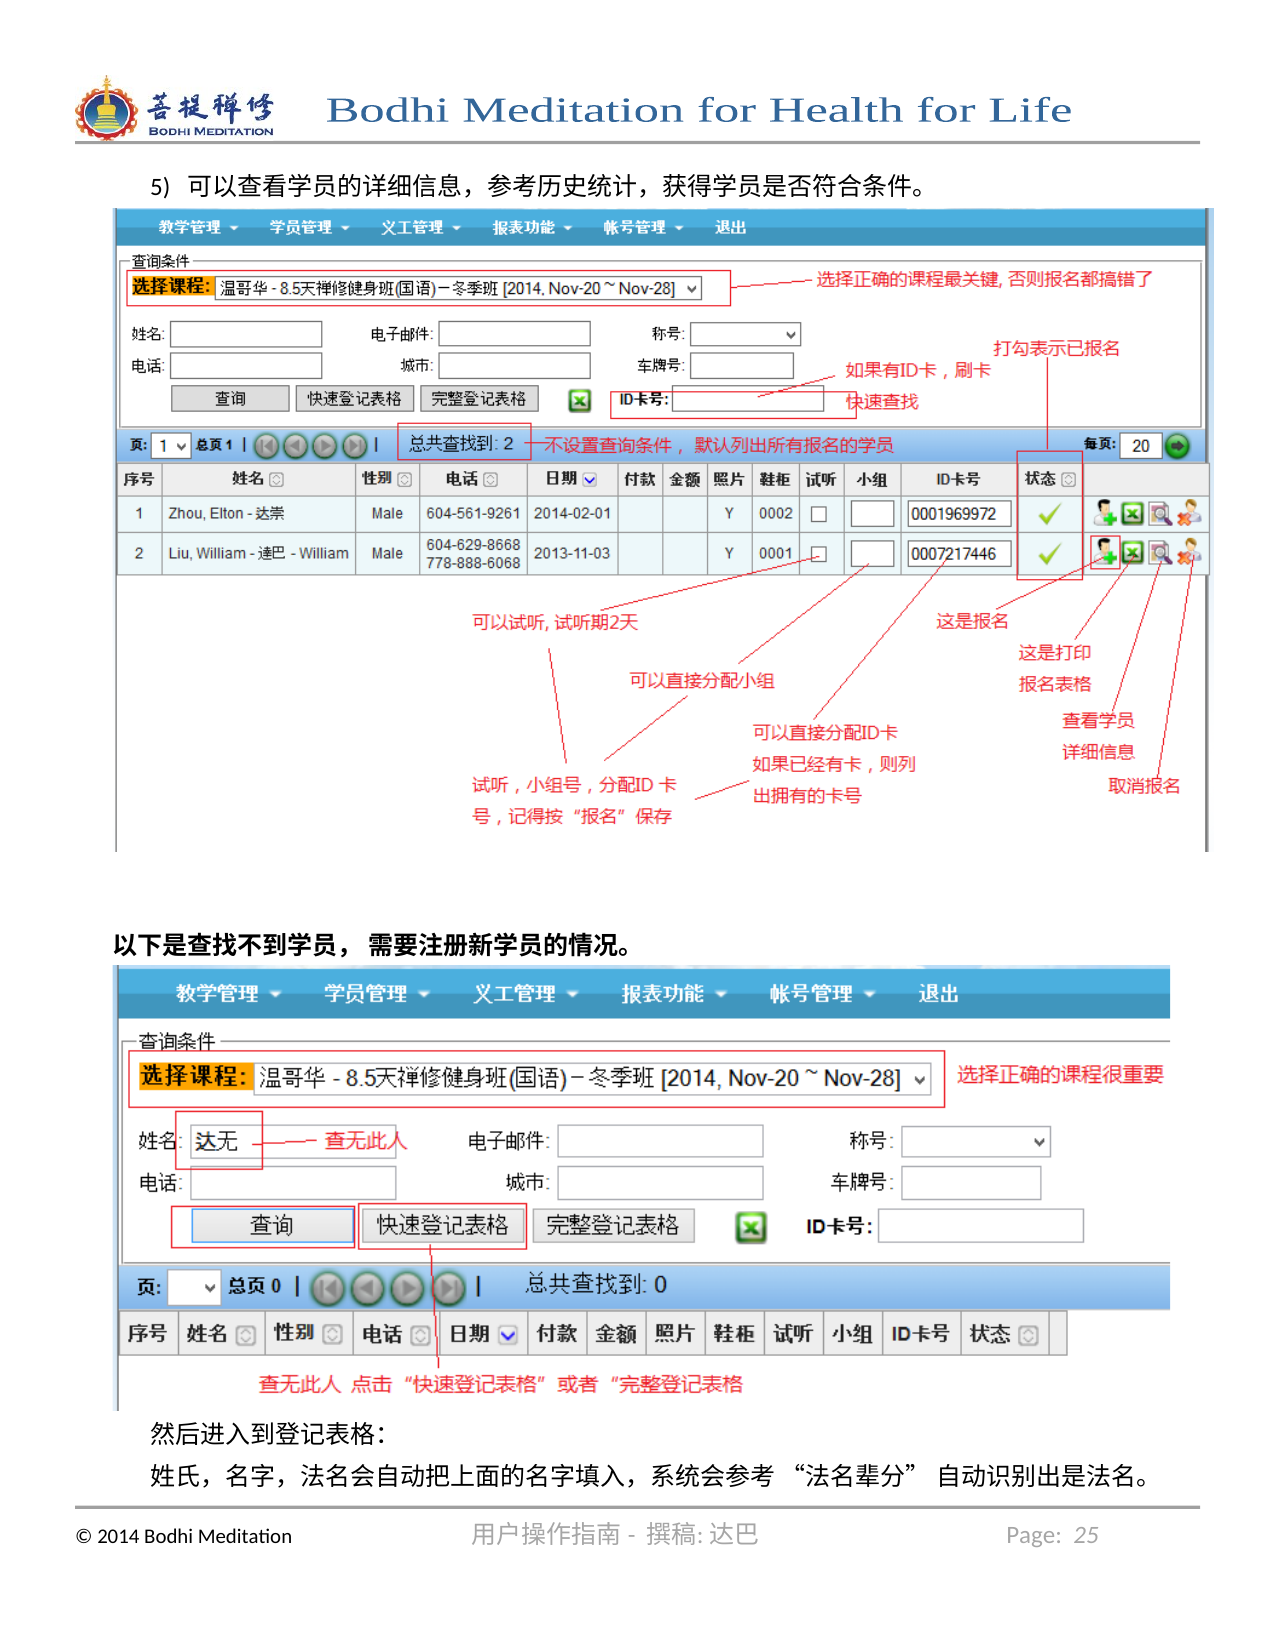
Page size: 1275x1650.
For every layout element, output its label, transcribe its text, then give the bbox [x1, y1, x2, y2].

list 可以查看学员的详细信息，参考历史统计，获得学员是否符合条件。 [150, 166, 1200, 203]
text 姓氏，名字，法名会自动把上面的名字填入，系统会参考 “法名辈分” 自动识别出是法名。 [112, 1456, 1200, 1492]
picture [112, 208, 1214, 852]
picture [112, 965, 1171, 1411]
picture [75, 75, 274, 141]
text 然后进入到登记表格： [112, 1414, 1200, 1451]
